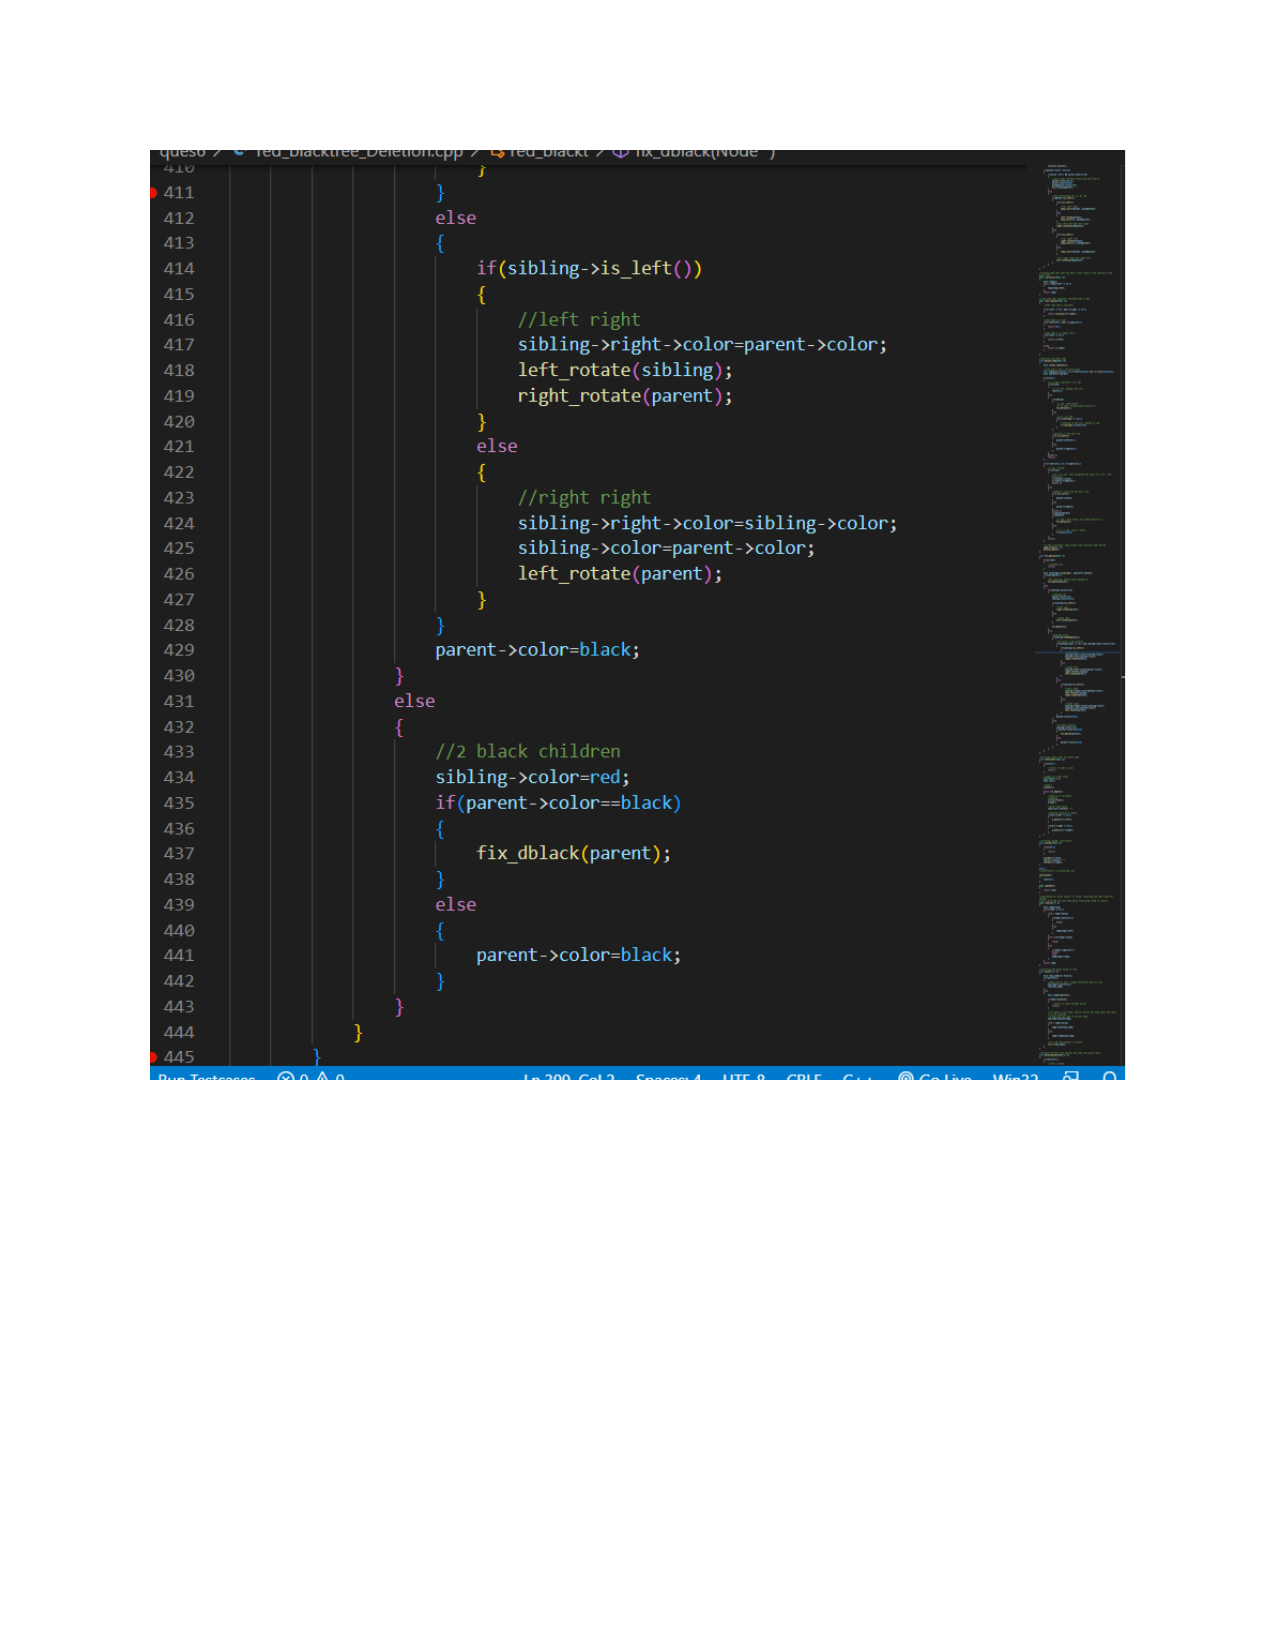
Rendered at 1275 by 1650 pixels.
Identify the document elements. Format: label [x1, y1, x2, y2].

picture [150, 150, 1125, 1080]
